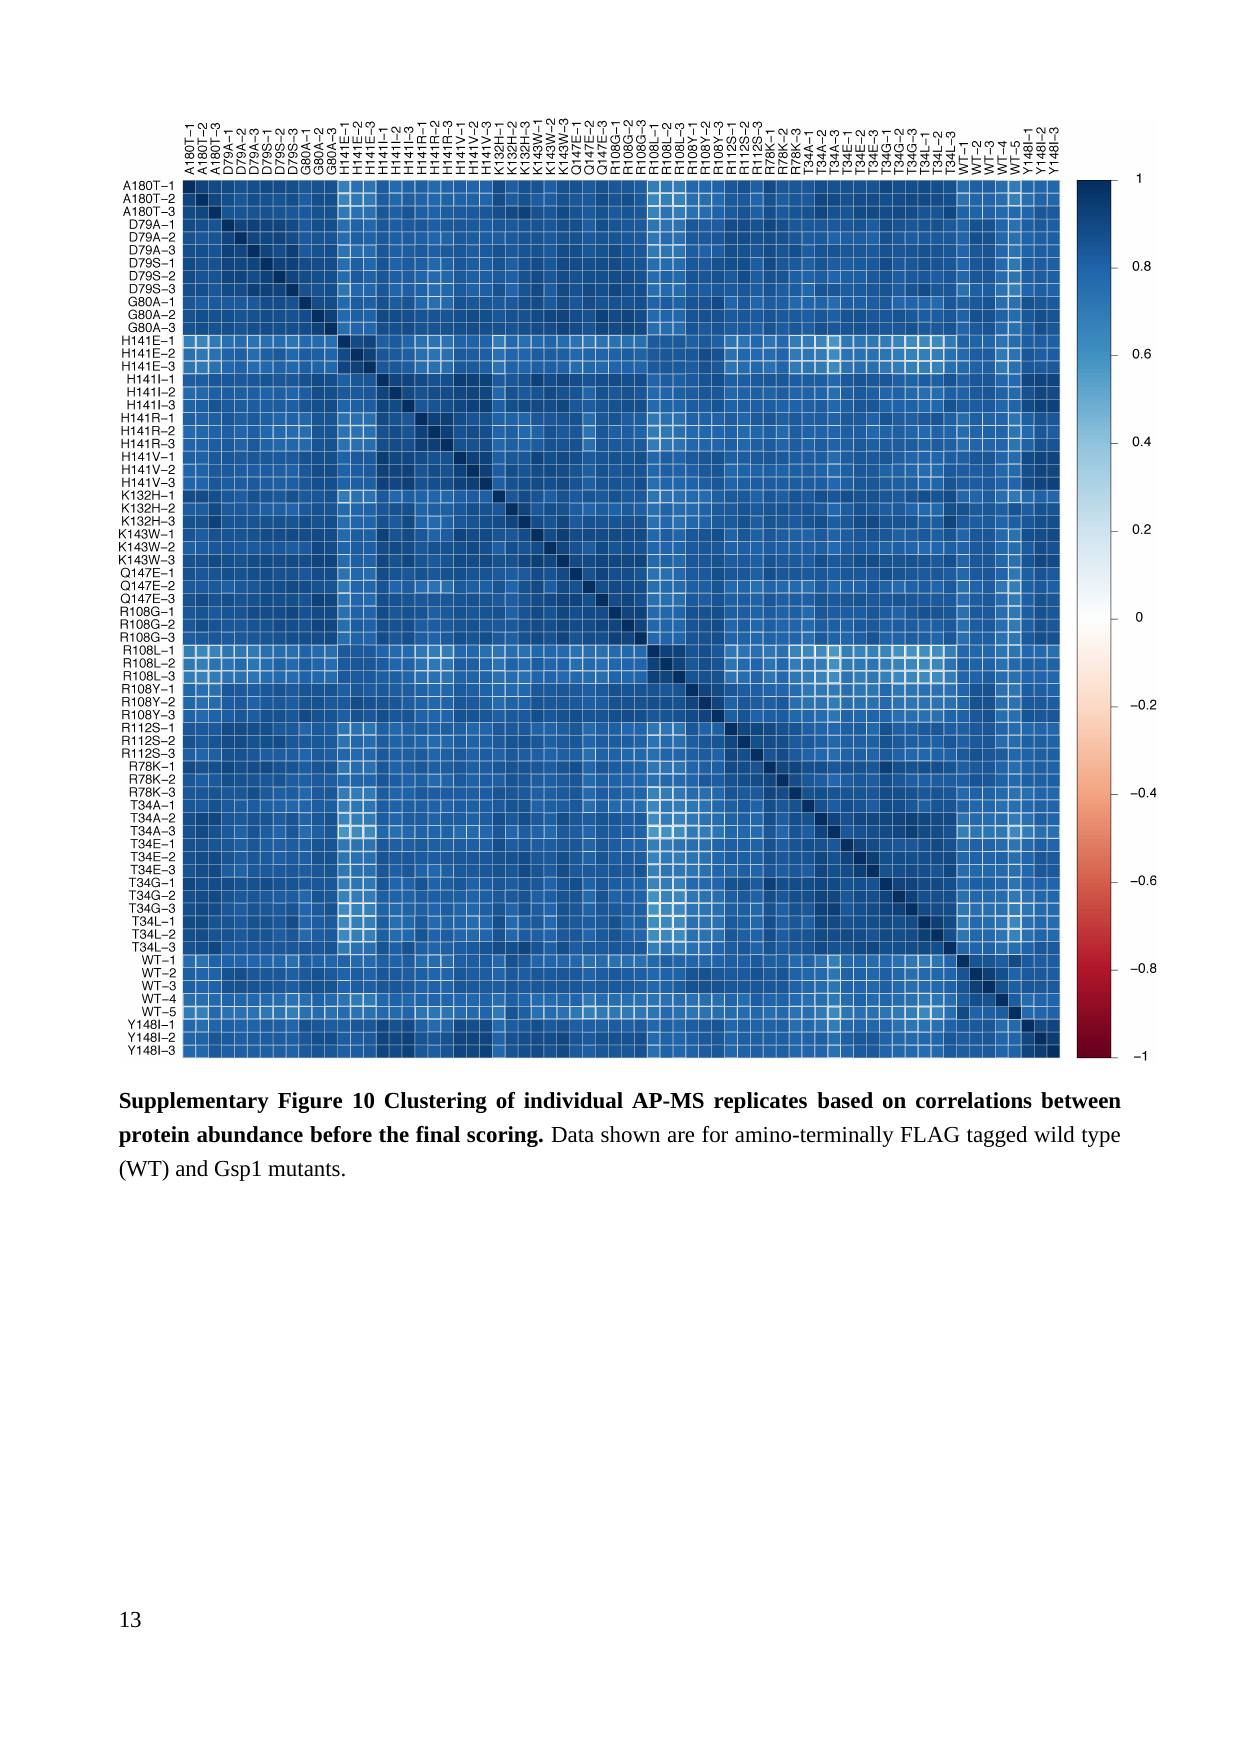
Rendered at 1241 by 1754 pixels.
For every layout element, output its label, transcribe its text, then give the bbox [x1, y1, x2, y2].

text Supplementary Figure 10 Clustering of individual AP-MS replicates based on correlations between protein abundance before the final scoring. Data shown are for amino-terminally FLAG tagged wild type (WT) and Gsp1 mutants. [118, 1087, 1122, 1181]
picture [118, 118, 1157, 1067]
